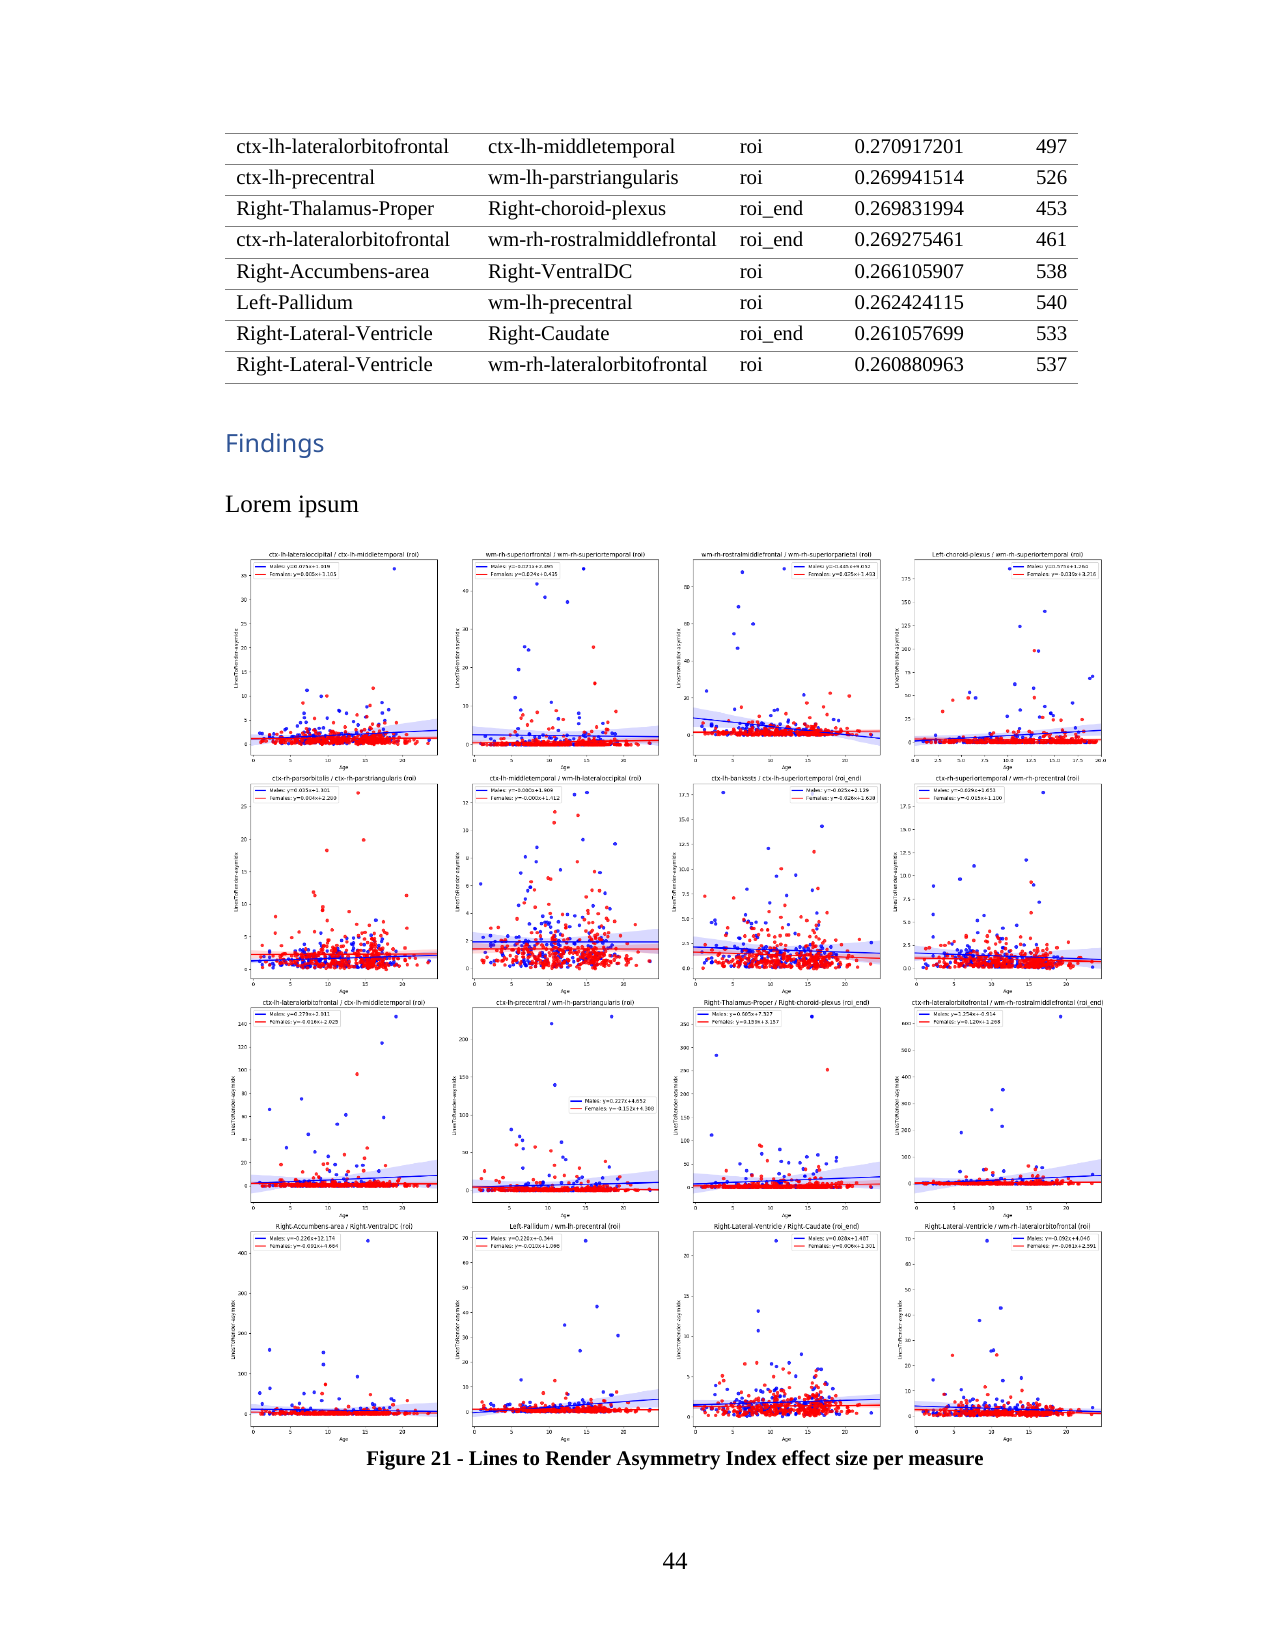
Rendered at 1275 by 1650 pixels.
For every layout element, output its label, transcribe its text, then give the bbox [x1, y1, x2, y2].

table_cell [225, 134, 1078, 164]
text Figure 21 - Lines to Render Asymmetry Index effect size per measure [225, 1447, 1125, 1470]
text Lorem ipsum [225, 489, 1125, 517]
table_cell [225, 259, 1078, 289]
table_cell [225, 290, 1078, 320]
picture [225, 546, 1125, 1447]
subtitle Findings [225, 426, 1125, 460]
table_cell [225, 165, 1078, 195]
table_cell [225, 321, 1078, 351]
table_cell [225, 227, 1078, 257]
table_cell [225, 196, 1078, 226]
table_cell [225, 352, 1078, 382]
